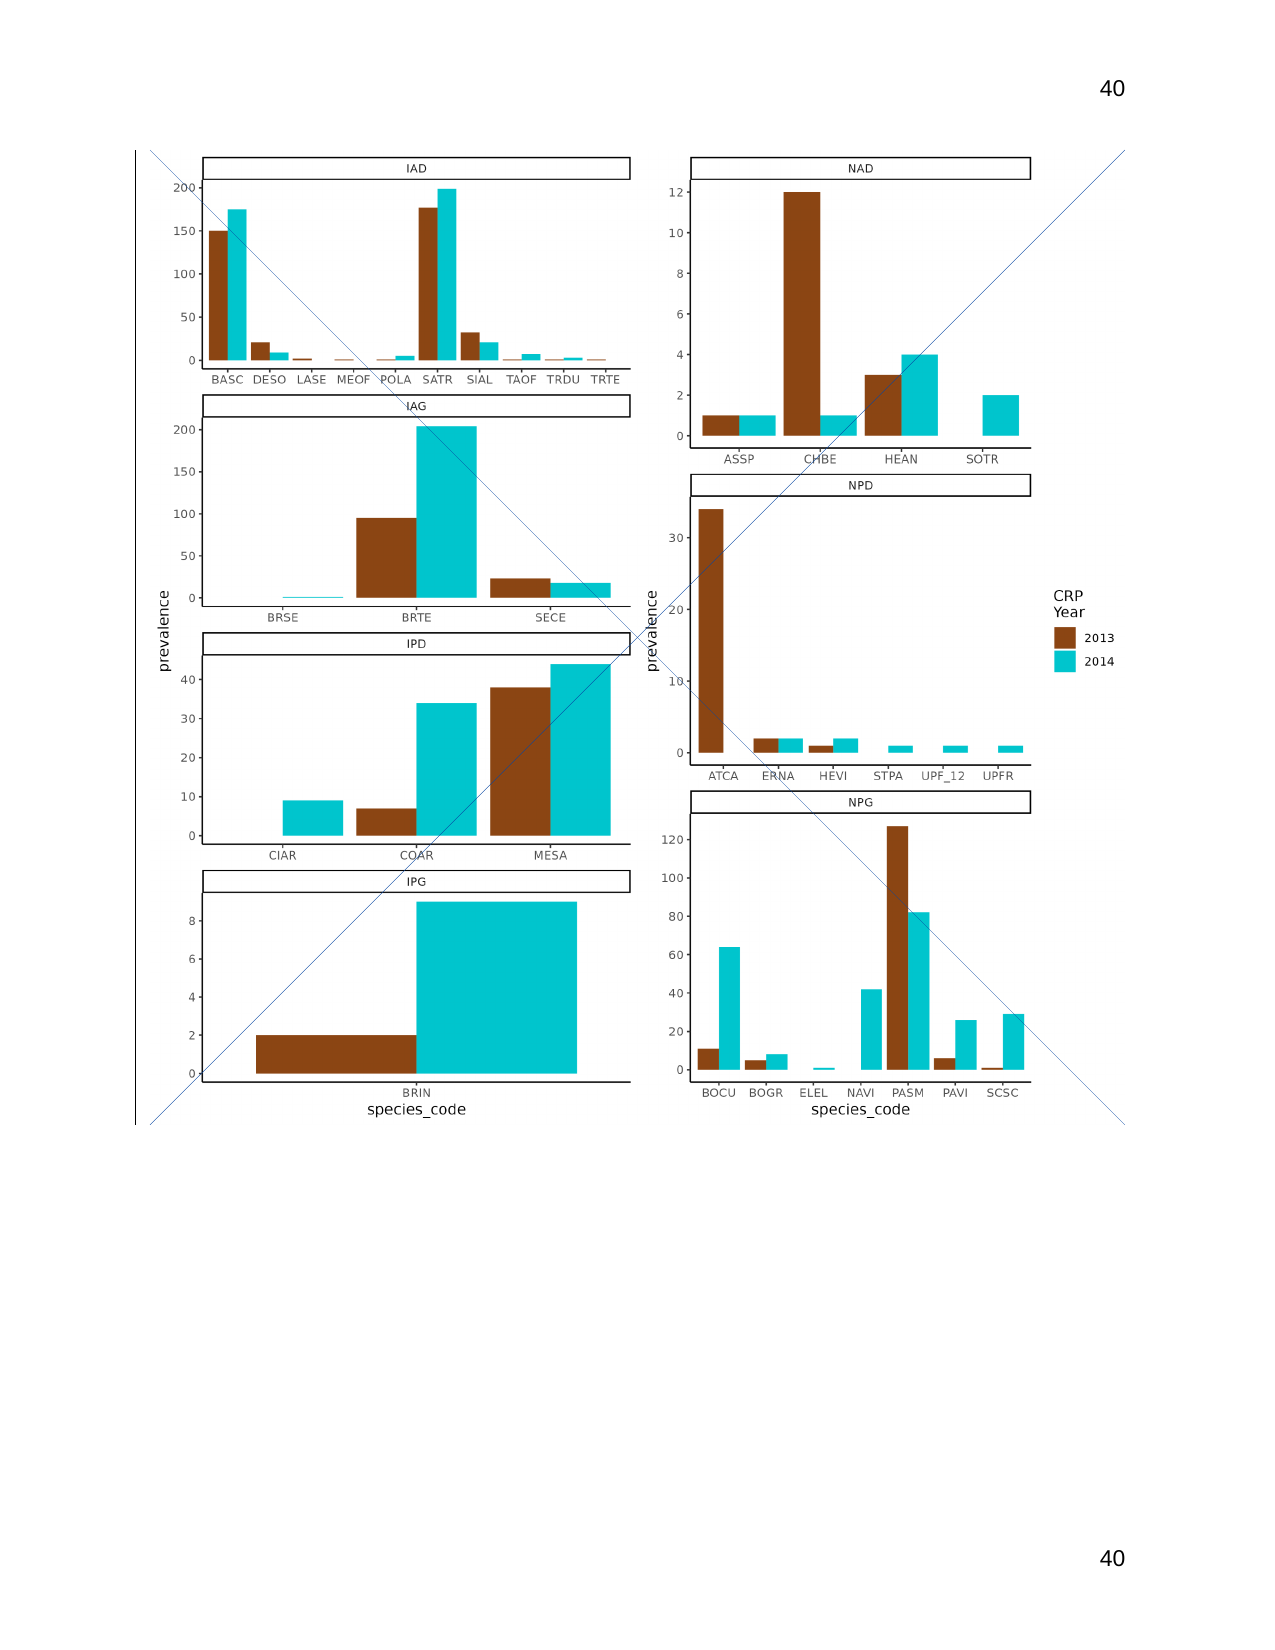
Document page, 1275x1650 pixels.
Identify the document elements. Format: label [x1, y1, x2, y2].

picture [639, 152, 1125, 1123]
picture [150, 152, 636, 1123]
picture [152, 639, 1123, 1125]
picture [152, 150, 1123, 636]
